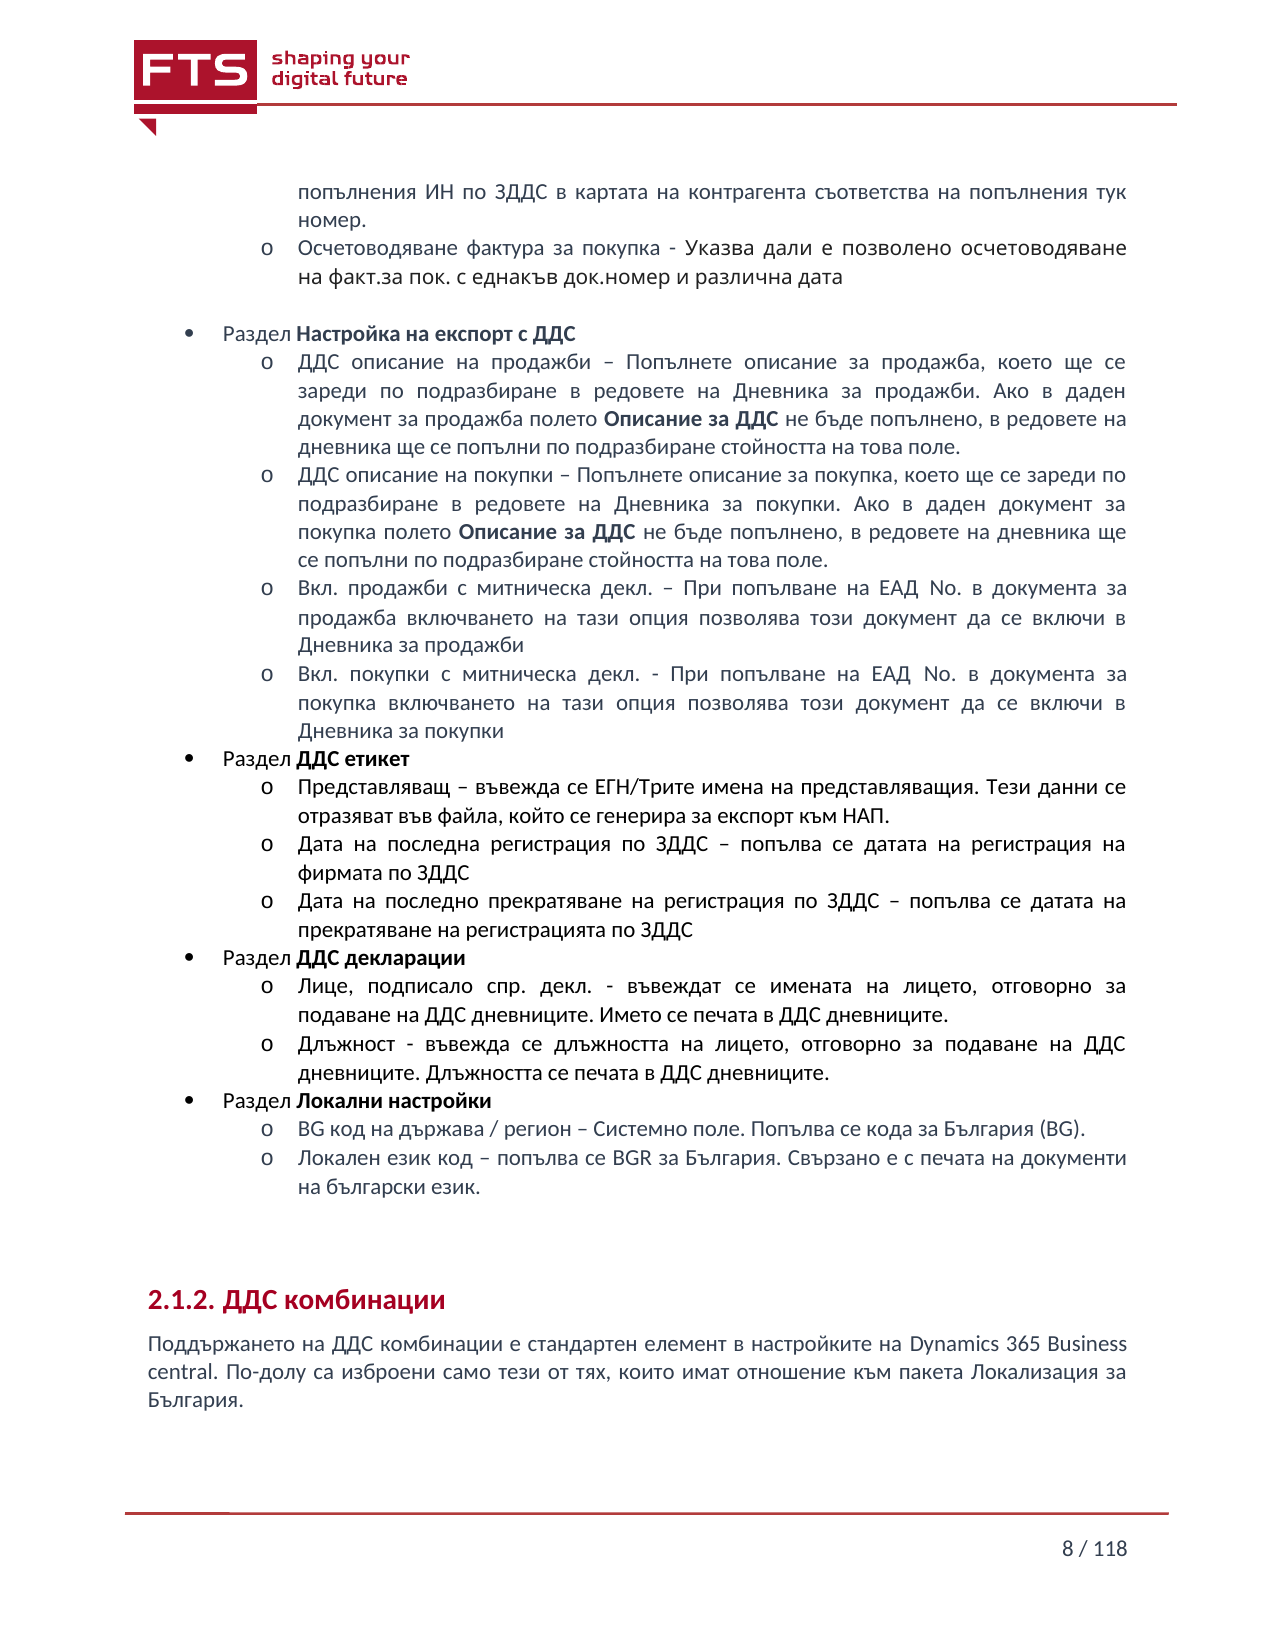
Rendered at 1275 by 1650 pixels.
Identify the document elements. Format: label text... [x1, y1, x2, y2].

list Вкл. покупки с митническа декл. - При попълване на ЕАД No. в документа за покупка включването на тази опция позволява този документ да се включи в Дневника за покупки [260, 659, 1127, 744]
list Длъжност - въвежда се длъжността на лицето, отговорно за подаване на ДДС дневниците. Длъжността се печата в ДДС дневниците. [260, 1029, 1127, 1086]
list Раздел Настройка на експорт с ДДС [185, 319, 1127, 347]
list Лице, подписало спр. декл. - въвеждат се имената на лицето, отговорно за подаване на ДДС дневниците. Името се печата в ДДС дневниците. [260, 971, 1127, 1029]
list ДДС описание на продажби – Попълнете описание за продажба, което ще се зареди по подразбиране в редовете на Дневника за продажби. Ако в даден документ за продажба полето Описание за ДДС не бъде попълнено, в редовете на дневника ще се попълни по подразбиране стойността на това поле. [260, 347, 1127, 460]
list Представляващ – въвежда се ЕГН/Трите имена на представляващия. Тези данни се отразяват във файла, който се генерира за експорт към НАП. [260, 772, 1127, 829]
list Раздел Локални настройки [185, 1086, 1127, 1114]
list Осчетоводяване фактура за покупка - Указва дали е позволено осчетоводяване на факт.за пок. с еднакъв док.номер и различна дата [260, 233, 1127, 291]
list Локален език код – попълва се BGR за България. Свързано е с печата на документи на български език. [260, 1143, 1127, 1200]
list ДДС описание на покупки – Попълнете описание за покупка, което ще се зареди по подразбиране в редовете на Дневника за покупки. Ако в даден документ за покупка полето Описание за ДДС не бъде попълнено, в редовете на дневника ще се попълни по подразбиране стойността на това поле. [260, 460, 1127, 573]
list Вкл. продажби с митническа декл. – При попълване на ЕАД No. в документа за продажба включването на тази опция позволява този документ да се включи в Дневника за продажби [260, 573, 1127, 659]
text Поддържането на ДДС комбинации е стандартен елемент в настройките на Dynamics 365 Business central. По-долу са изброени само тези от тях, които имат отношение към пакета Локализация за България. [148, 1329, 1127, 1413]
list Раздел ДДС етикет [185, 744, 1127, 772]
subtitle ДДС комбинации [148, 1281, 1127, 1317]
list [260, 177, 1127, 233]
list BG код на държава / регион – Системно поле. Попълва се кода за България (BG). [260, 1114, 1127, 1143]
list Дата на последна регистрация по ЗДДС – попълва се датата на регистрация на фирмата по ЗДДС [260, 829, 1127, 886]
list Дата на последно прекратяване на регистрация по ЗДДС – попълва се датата на прекратяване на регистрацията по ЗДДС [260, 886, 1127, 943]
list Раздел ДДС декларации [185, 943, 1127, 971]
